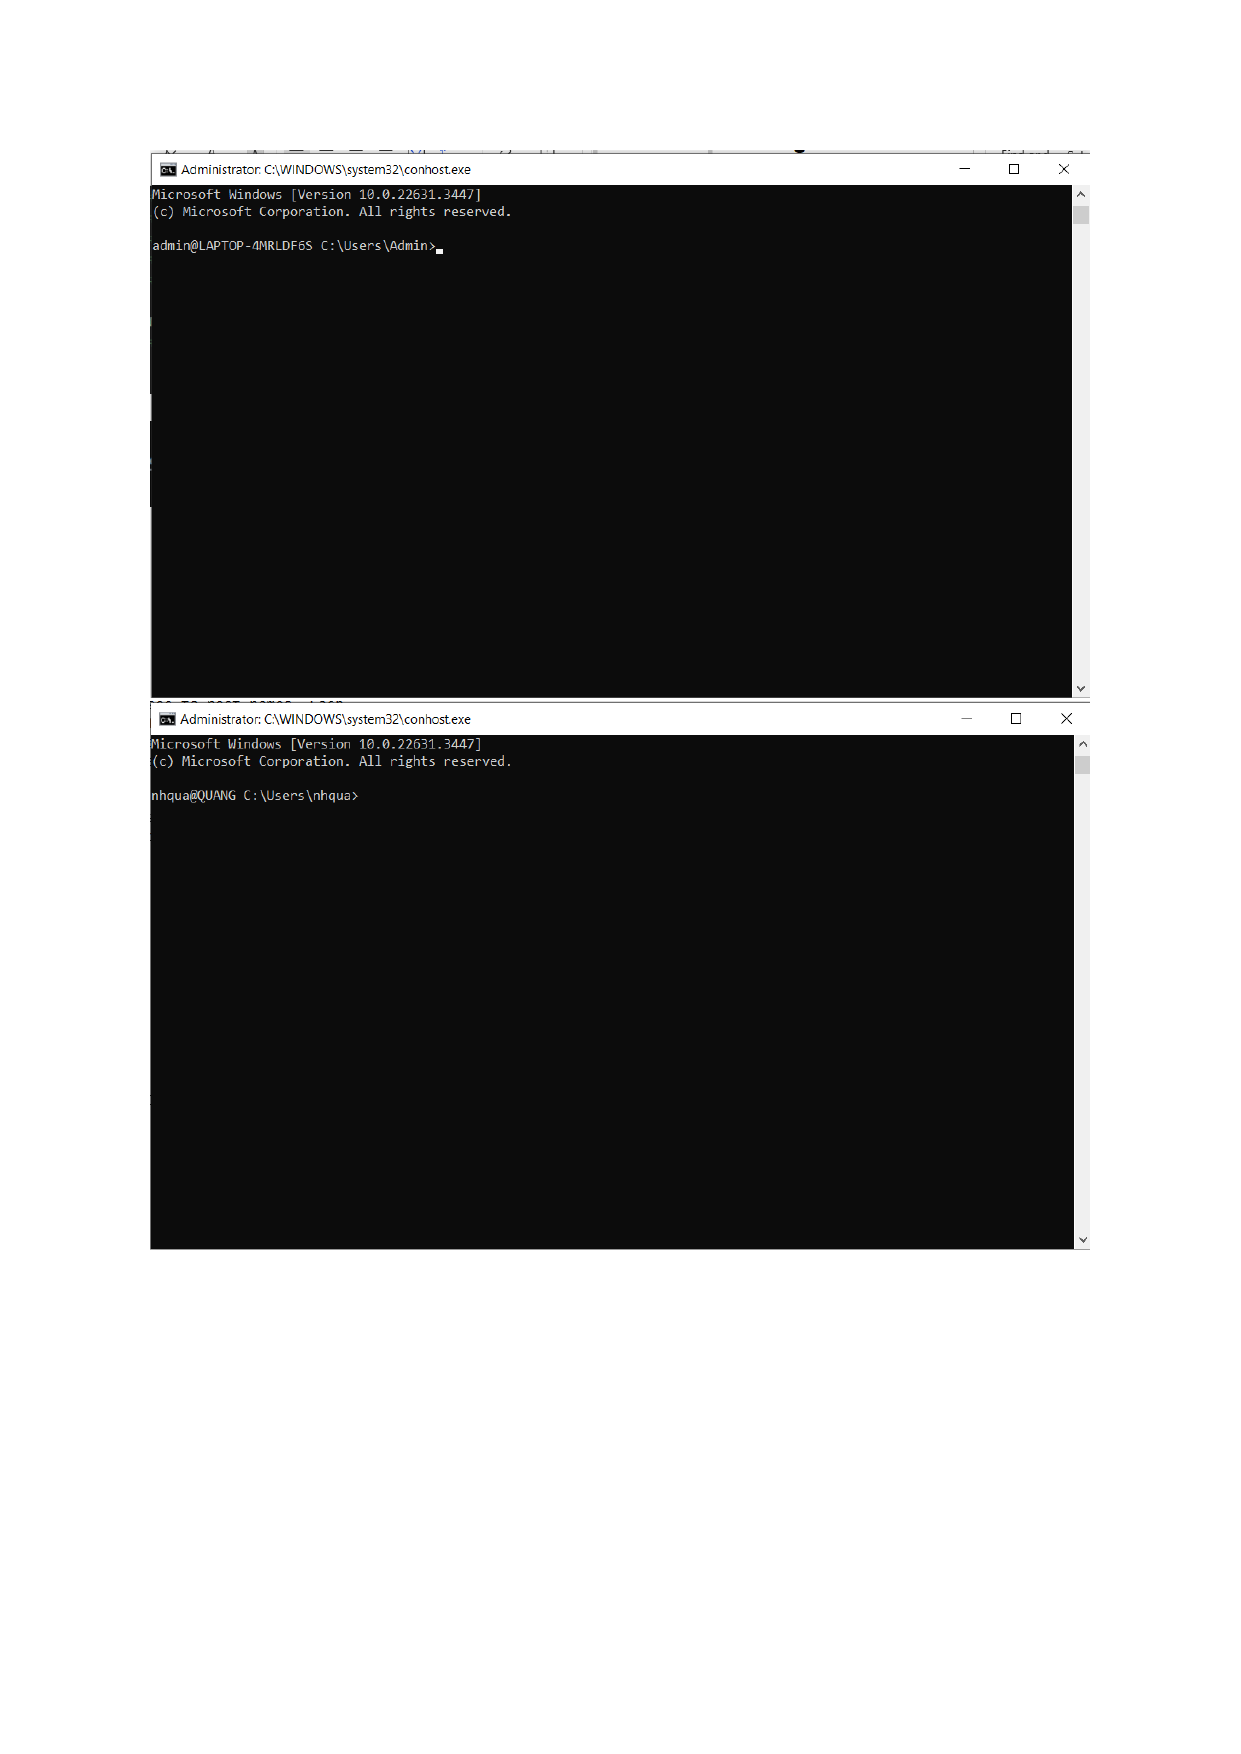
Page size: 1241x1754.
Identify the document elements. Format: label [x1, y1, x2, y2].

picture [150, 150, 1090, 698]
picture [150, 701, 1090, 1250]
